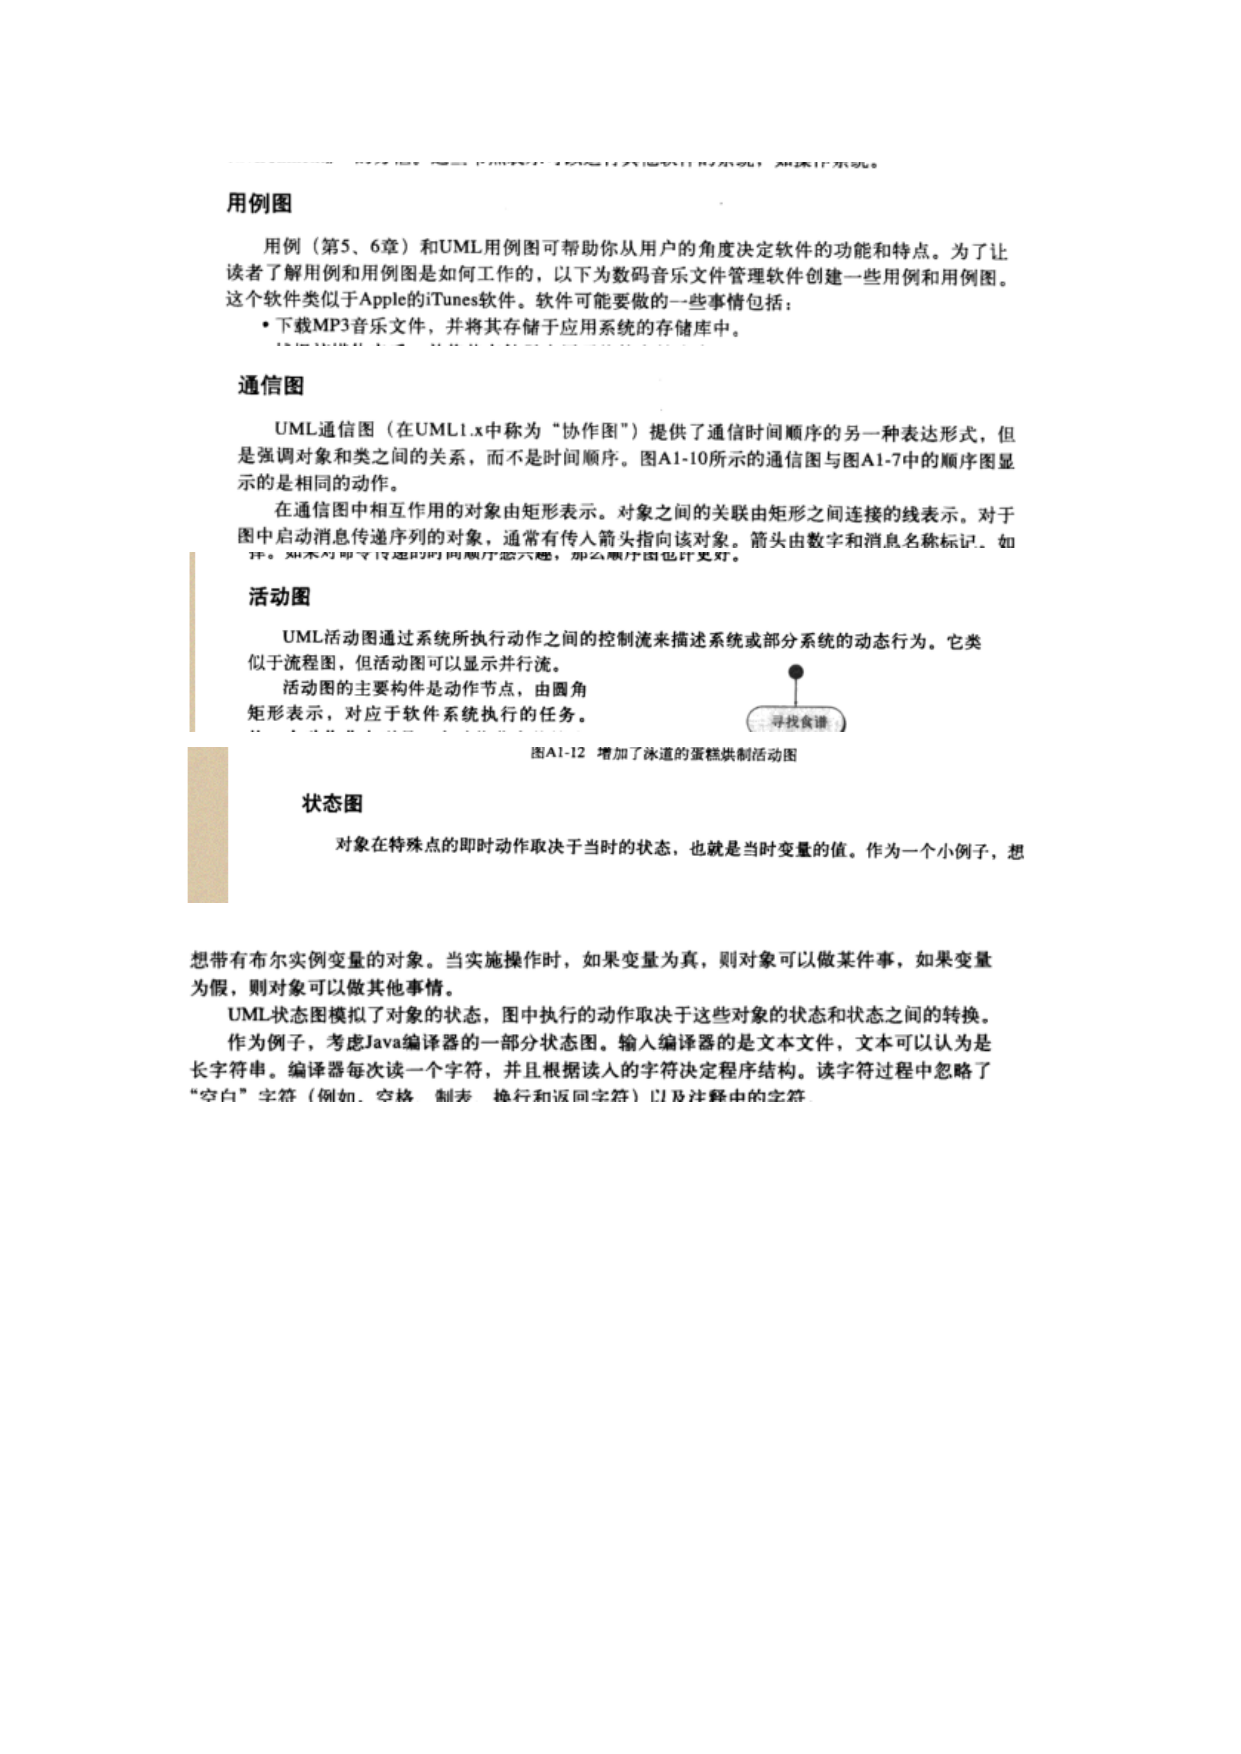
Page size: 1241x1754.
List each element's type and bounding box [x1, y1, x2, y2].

picture [187, 552, 1053, 732]
picture [187, 909, 1052, 1102]
picture [187, 162, 1053, 346]
picture [187, 747, 1053, 903]
picture [187, 357, 1053, 548]
